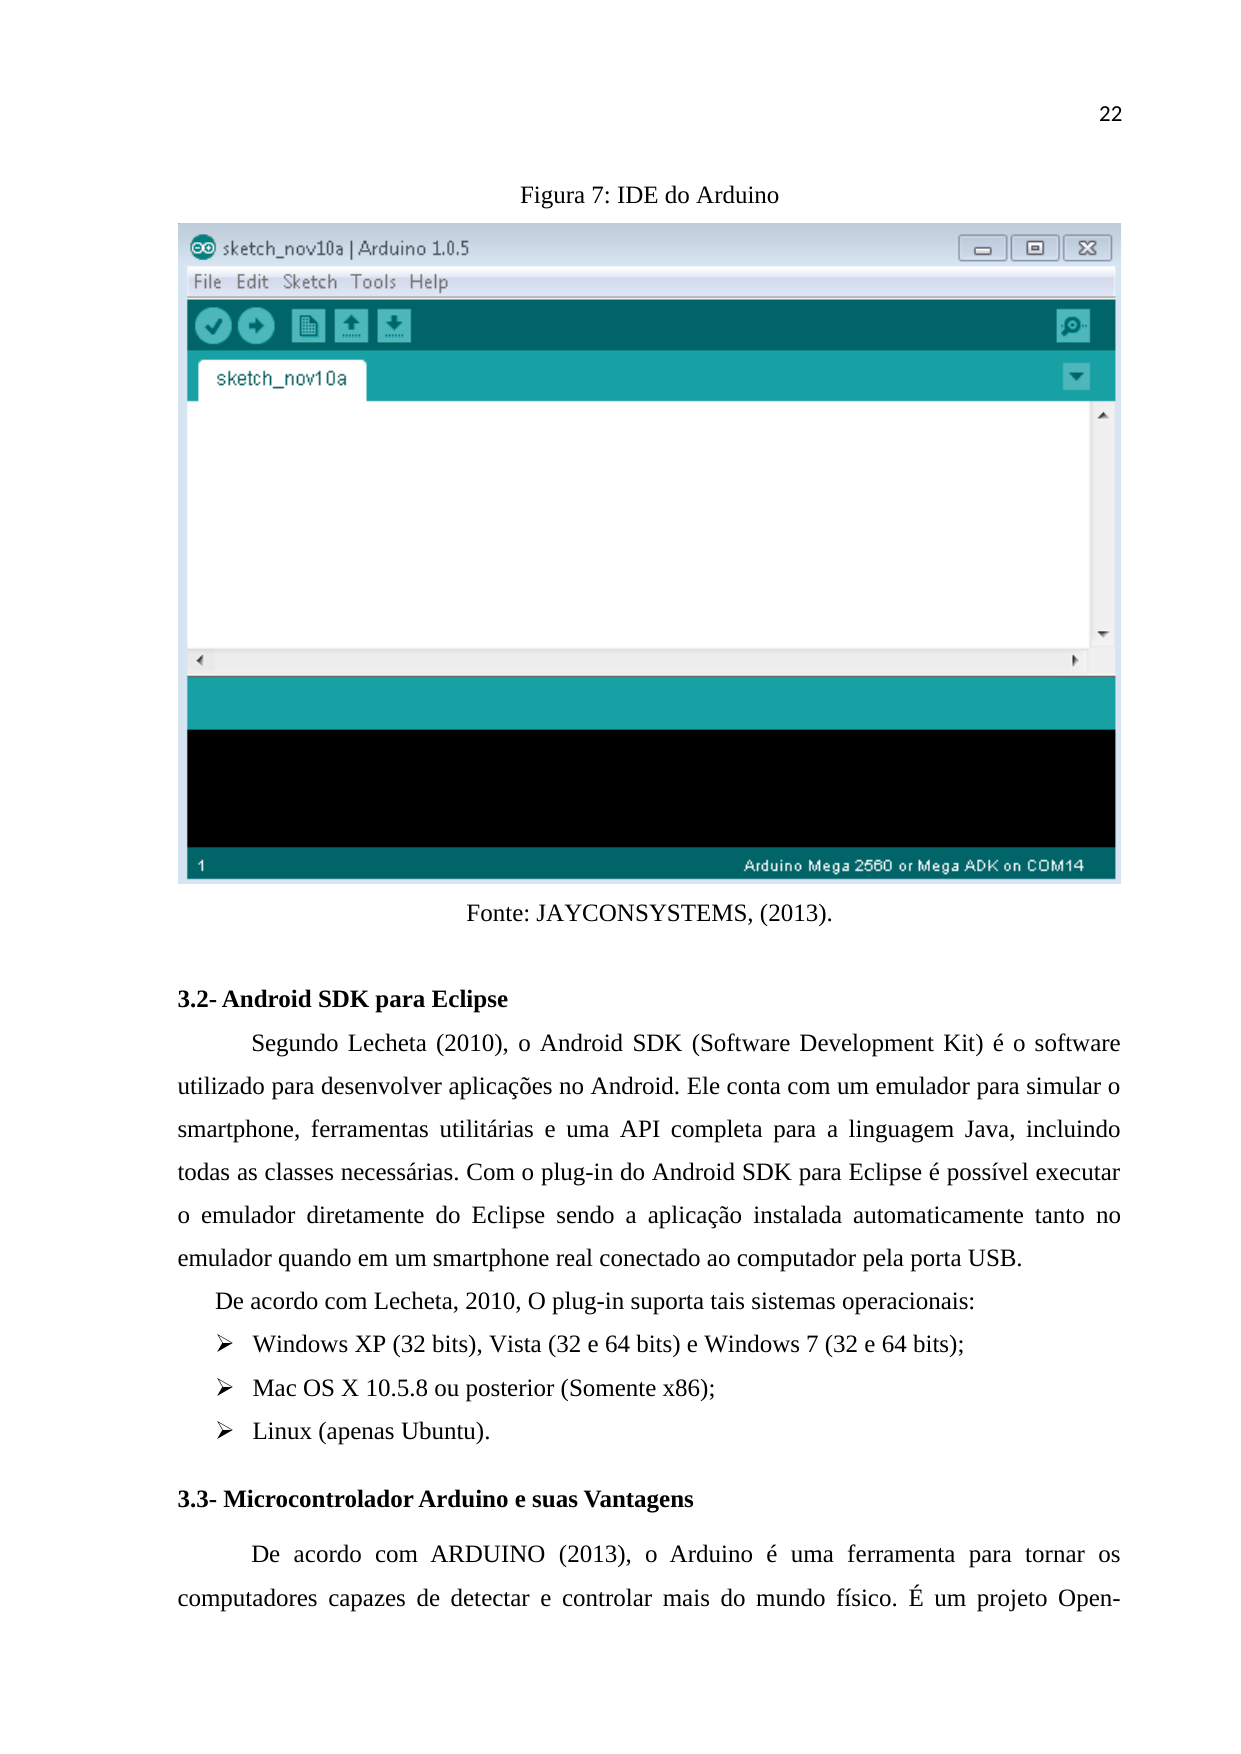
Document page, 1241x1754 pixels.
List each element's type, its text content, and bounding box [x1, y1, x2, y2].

list Windows XP (32 bits), Vista (32 e 64 bits) e Windows 7 (32 e 64 bits); [215, 1329, 1122, 1358]
text 3.3- Microcontrolador Arduino e suas Vantagens [177, 1484, 1122, 1513]
text Fonte: JAYCONSYSTEMS, (2013). [177, 898, 1122, 927]
list Mac OS X 10.5.8 ou posterior (Somente x86); [215, 1373, 1122, 1401]
text 3.2- Android SDK para Eclipse [177, 984, 1122, 1013]
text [177, 1539, 1122, 1611]
picture [178, 223, 1122, 884]
list Linux (apenas Ubuntu). [215, 1416, 1122, 1444]
text De acordo com Lecheta, 2010, O plug-in suporta tais sistemas operacionais: [177, 1286, 1122, 1315]
text Segundo Lecheta (2010), o Android SDK (Software Development Kit) é o software utilizado para desenvolver aplicações no Android. Ele conta com um emulador para simular o smartphone, ferramentas utilitárias e uma API completa para a linguagem Java, incluindo todas as classes necessárias. Com o plug-in do Android SDK para Eclipse é possível executar o emulador diretamente do Eclipse sendo a aplicação instalada automaticamente tanto no emulador quando em um smartphone real conectado ao computador pela porta USB. [177, 1028, 1122, 1272]
